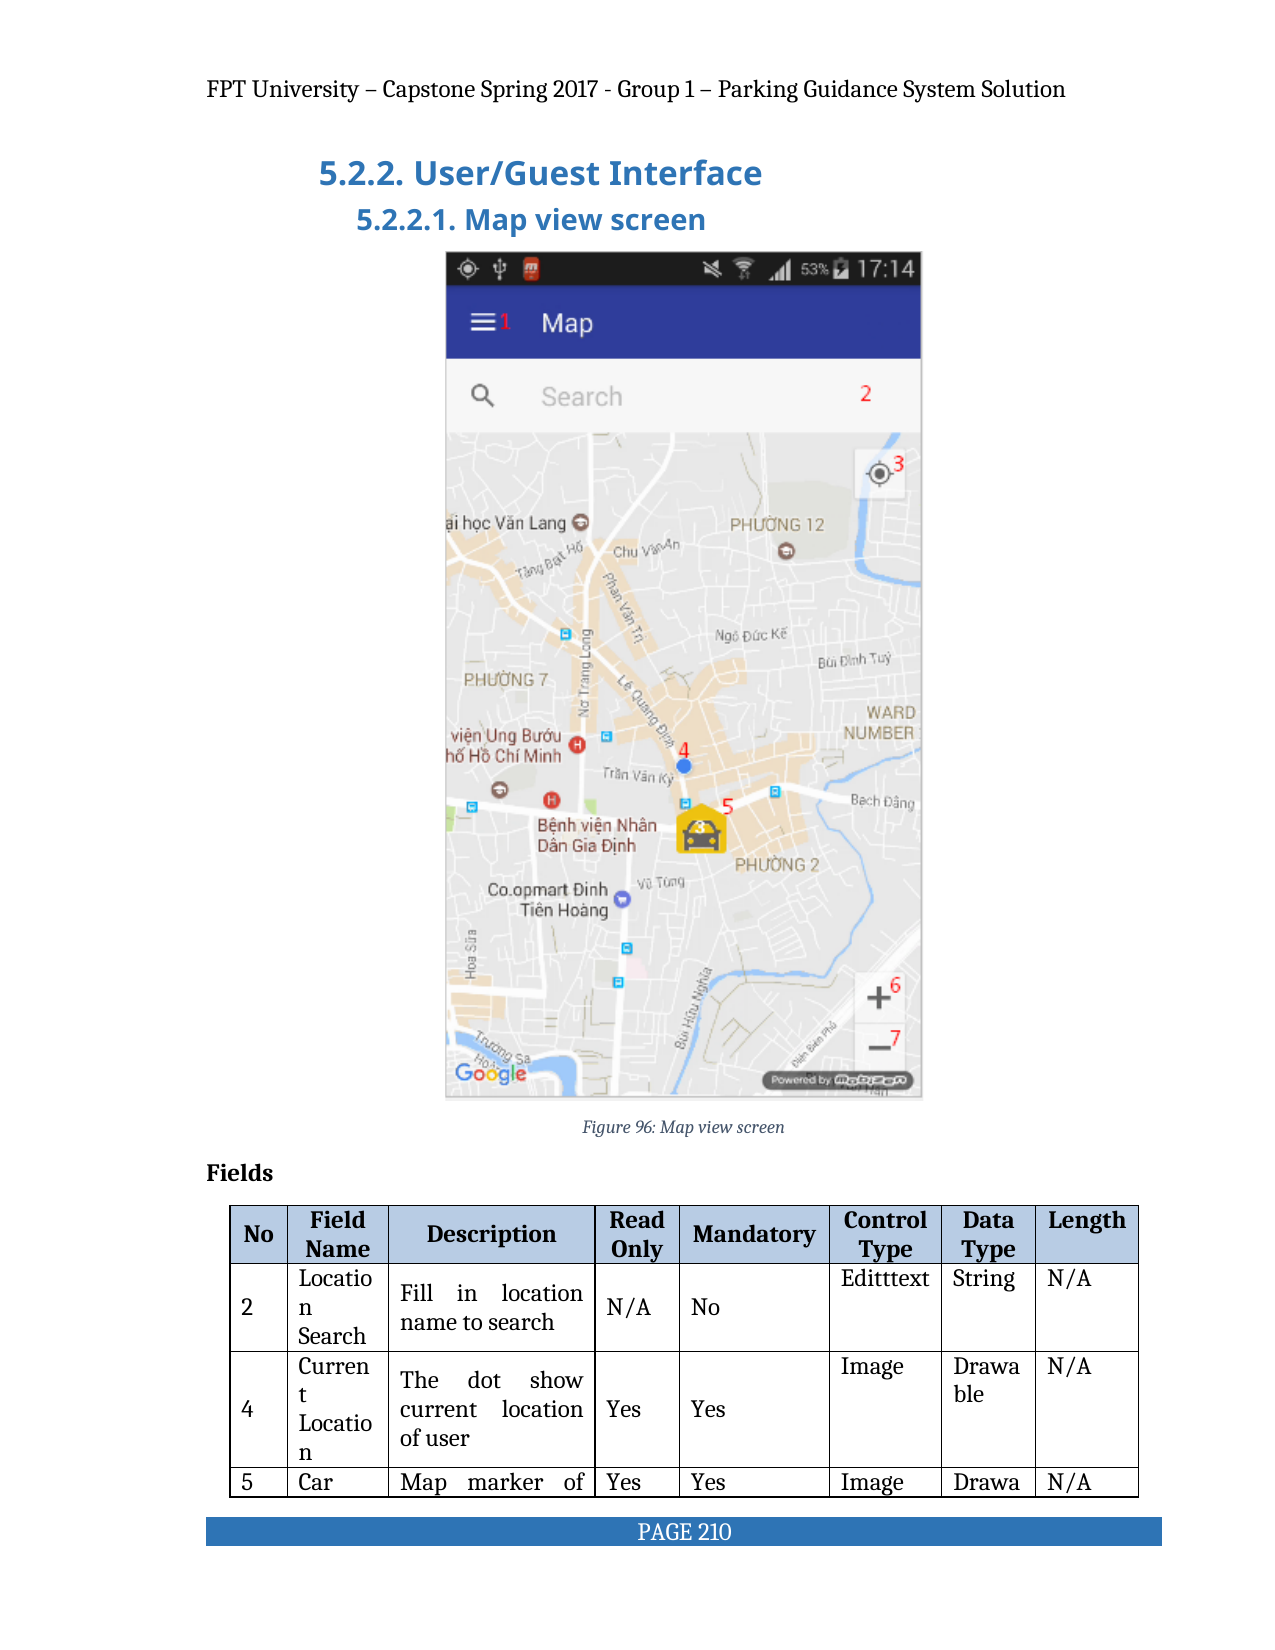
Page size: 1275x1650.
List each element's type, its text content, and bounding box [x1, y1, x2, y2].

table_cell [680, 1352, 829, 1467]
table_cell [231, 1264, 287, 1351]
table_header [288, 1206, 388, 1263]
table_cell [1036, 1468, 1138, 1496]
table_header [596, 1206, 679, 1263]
subtitle User/Guest Interface [206, 150, 1162, 195]
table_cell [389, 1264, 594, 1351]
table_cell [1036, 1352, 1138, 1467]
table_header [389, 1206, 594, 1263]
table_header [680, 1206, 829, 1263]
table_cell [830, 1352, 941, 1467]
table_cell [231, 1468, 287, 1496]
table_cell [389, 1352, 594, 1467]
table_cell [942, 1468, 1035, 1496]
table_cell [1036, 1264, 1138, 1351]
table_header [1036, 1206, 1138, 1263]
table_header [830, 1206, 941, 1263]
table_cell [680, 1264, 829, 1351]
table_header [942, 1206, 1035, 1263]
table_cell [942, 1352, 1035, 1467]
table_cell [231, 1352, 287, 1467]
picture [445, 251, 924, 1101]
text Figure 96: Map view screen [206, 1117, 1162, 1138]
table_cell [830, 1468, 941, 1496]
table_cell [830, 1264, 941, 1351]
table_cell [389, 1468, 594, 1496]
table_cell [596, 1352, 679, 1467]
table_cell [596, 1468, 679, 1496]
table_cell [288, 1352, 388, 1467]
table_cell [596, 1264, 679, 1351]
subtitle Map view screen [206, 199, 1162, 239]
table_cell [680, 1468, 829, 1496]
text Fields [206, 1159, 1162, 1188]
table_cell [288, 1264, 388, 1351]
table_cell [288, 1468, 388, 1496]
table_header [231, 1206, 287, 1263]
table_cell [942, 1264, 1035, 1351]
